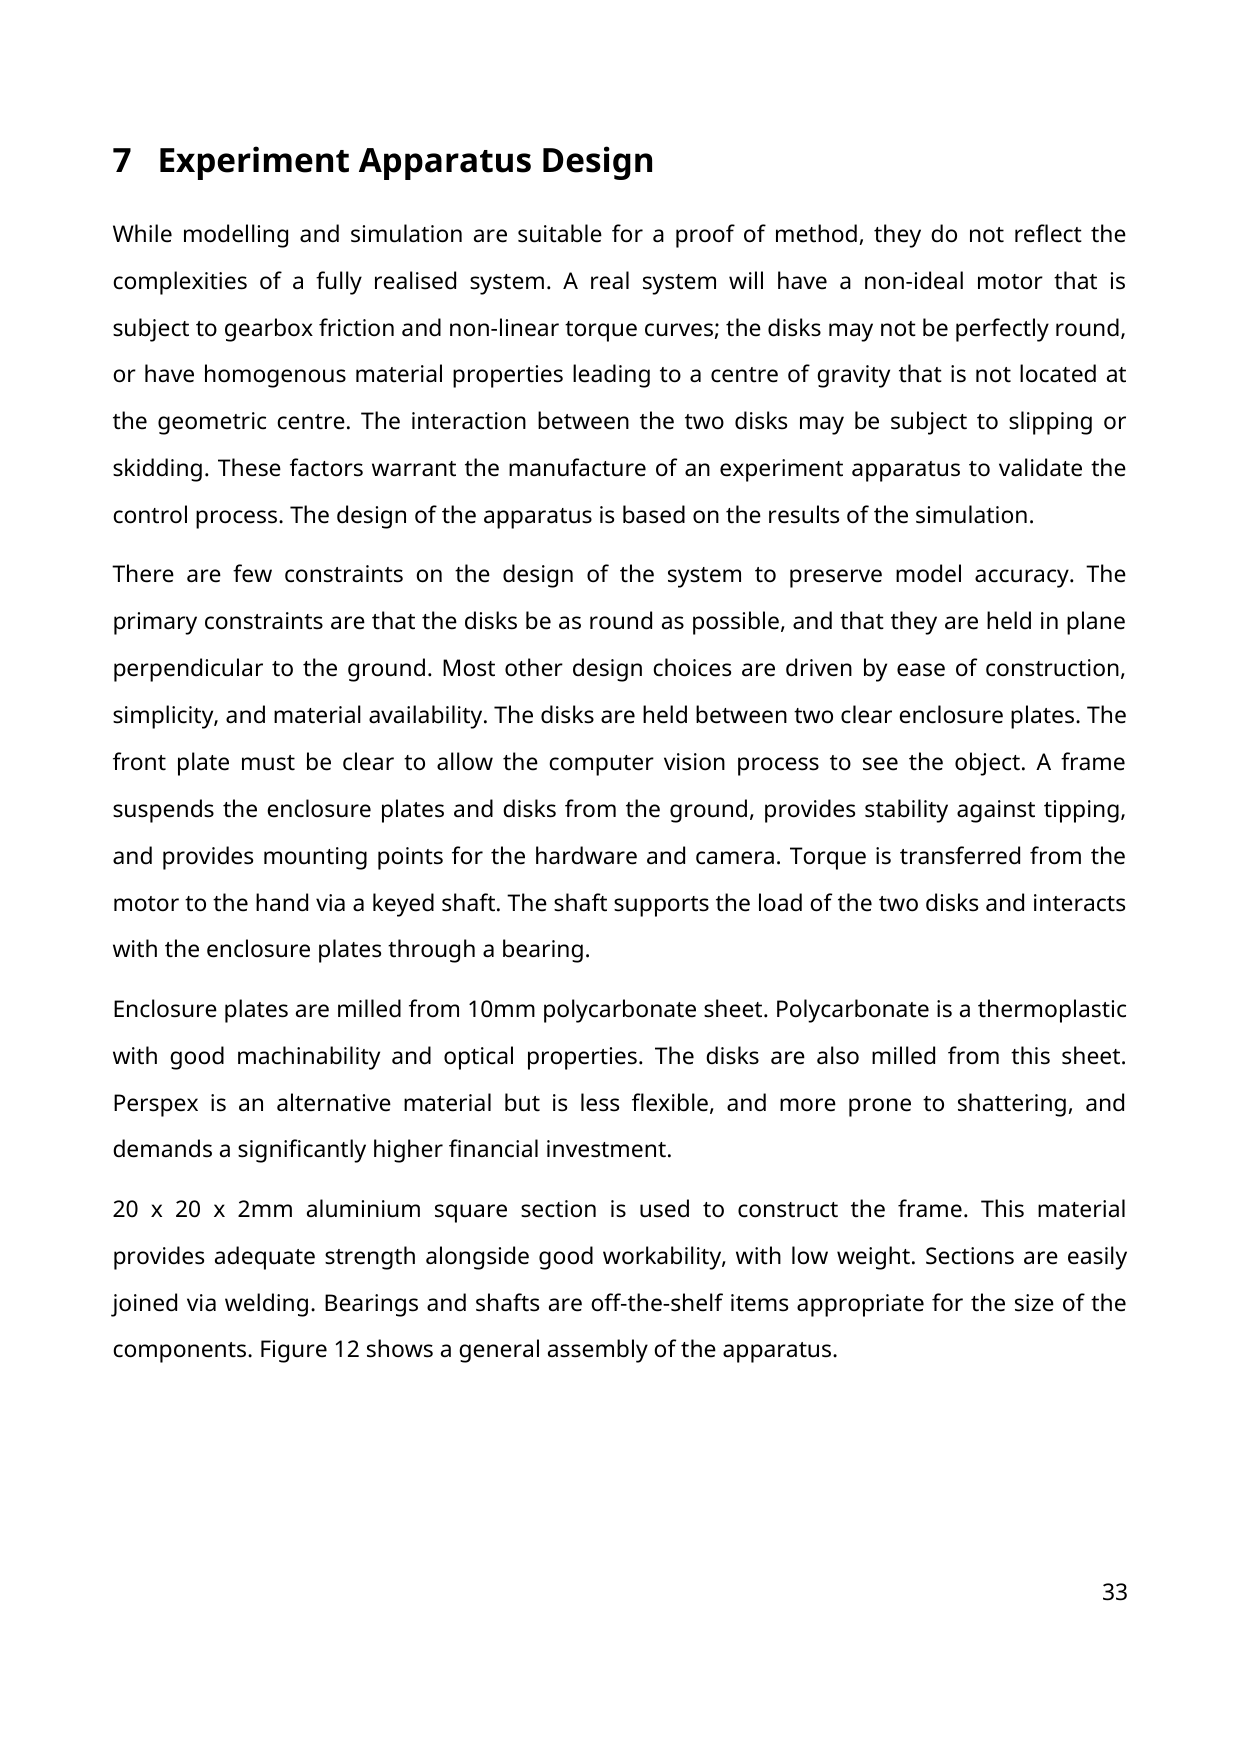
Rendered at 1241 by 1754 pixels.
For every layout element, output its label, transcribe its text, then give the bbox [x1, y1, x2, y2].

subtitle Experiment Apparatus Design [112, 137, 1128, 183]
text 20 x 20 x 2mm aluminium square section is used to construct the frame. This material provides adequate strength alongside good workability, with low weight. Sections are easily joined via welding. Bearings and shafts are off-the-shelf items appropriate for the size of the components. Figure 12 shows a general assembly of the apparatus. [112, 1193, 1128, 1365]
text There are few constraints on the design of the system to preserve model accuracy. The primary constraints are that the disks be as round as possible, and that they are held in plane perpendicular to the ground. Most other design choices are driven by ease of construction, simplicity, and material availability. The disks are held between two clear enclosure plates. The front plate must be clear to allow the computer vision process to see the object. A frame suspends the enclosure plates and disks from the ground, provides stability against tipping, and provides mounting points for the hardware and camera. Torque is transferred from the motor to the hand via a keyed shaft. The shaft supports the load of the two disks and interacts with the enclosure plates through a bearing. [112, 558, 1128, 965]
text Enclosure plates are milled from 10mm polycarbonate sheet. Polycarbonate is a thermoplastic with good machinability and optical properties. The disks are also milled from this sheet. Perspex is an alternative material but is less flexible, and more prone to shattering, and demands a significantly higher financial investment. [112, 993, 1128, 1165]
text While modelling and simulation are suitable for a proof of method, they do not reflect the complexities of a fully realised system. A real system will have a non-ideal motor that is subject to gearbox friction and non-linear torque curves; the disks may not be perfectly round, or have homogenous material properties leading to a centre of gravity that is not located at the geometric centre. The interaction between the two disks may be subject to slipping or skidding. These factors warrant the manufacture of an experiment apparatus to validate the control process. The design of the apparatus is based on the results of the simulation. [112, 218, 1128, 530]
